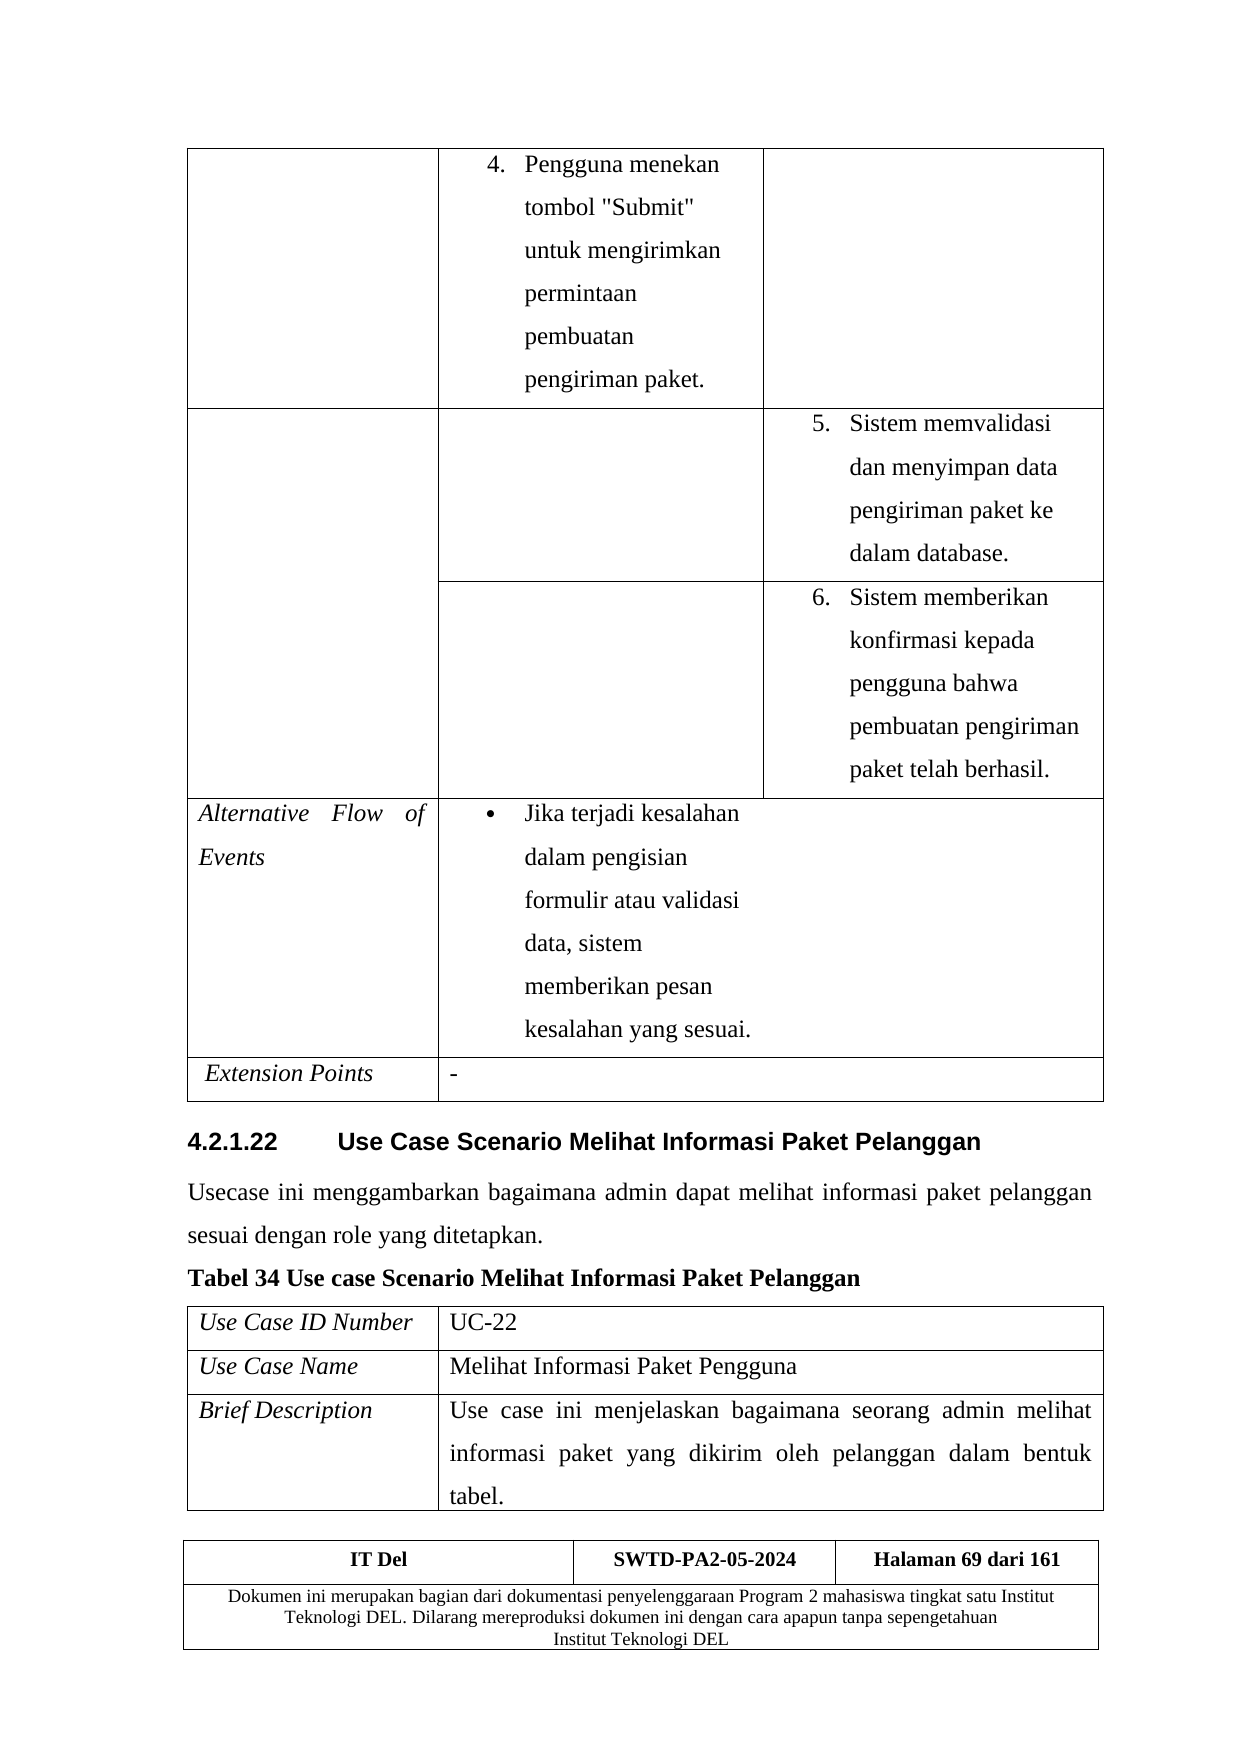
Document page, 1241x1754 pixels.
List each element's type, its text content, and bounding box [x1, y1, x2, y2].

table_cell [764, 149, 1103, 407]
text Tabel 34 Use case Scenario Melihat Informasi Paket Pelanggan [187, 1263, 1092, 1292]
table_cell Pengguna menekan tombol "Submit" untuk mengirimkan permintaan pembuatan pengiriman paket. [439, 149, 763, 407]
table_cell [188, 581, 438, 797]
table_cell [188, 149, 438, 407]
table_header UC-22 [439, 1307, 1103, 1350]
table_cell Use Case Name [188, 1351, 438, 1394]
table_cell Extension Points [188, 1058, 438, 1101]
table_cell [439, 582, 763, 797]
table_cell [439, 409, 763, 581]
table_cell Brief Description [188, 1395, 438, 1510]
table_cell [763, 799, 1103, 1057]
table_cell Use case ini menjelaskan bagaimana seorang admin melihat informasi paket yang dikirim oleh pelanggan dalam bentuk tabel. [439, 1395, 1103, 1510]
table_cell Jika terjadi kesalahan dalam pengisian formulir atau validasi data, sistem memberikan pesan kesalahan yang sesuai. [439, 799, 763, 1057]
table_cell Sistem memvalidasi dan menyimpan data pengiriman paket ke dalam database. [764, 409, 1103, 581]
table_cell - [439, 1058, 763, 1101]
text Usecase ini menggambarkan bagaimana admin dapat melihat informasi paket pelanggan sesuai dengan role yang ditetapkan. [187, 1177, 1092, 1248]
table_header Use Case ID Number [188, 1307, 438, 1350]
table_cell Alternative Flow of Events [188, 799, 438, 1057]
table_cell Melihat Informasi Paket Pengguna [439, 1351, 1103, 1394]
subtitle Use Case Scenario Melihat Informasi Paket Pelanggan [187, 1127, 1092, 1156]
table_cell [188, 409, 438, 581]
table_cell [763, 1058, 1103, 1101]
table_cell Sistem memberikan konfirmasi kepada pengguna bahwa pembuatan pengiriman paket telah berhasil. [764, 582, 1103, 797]
